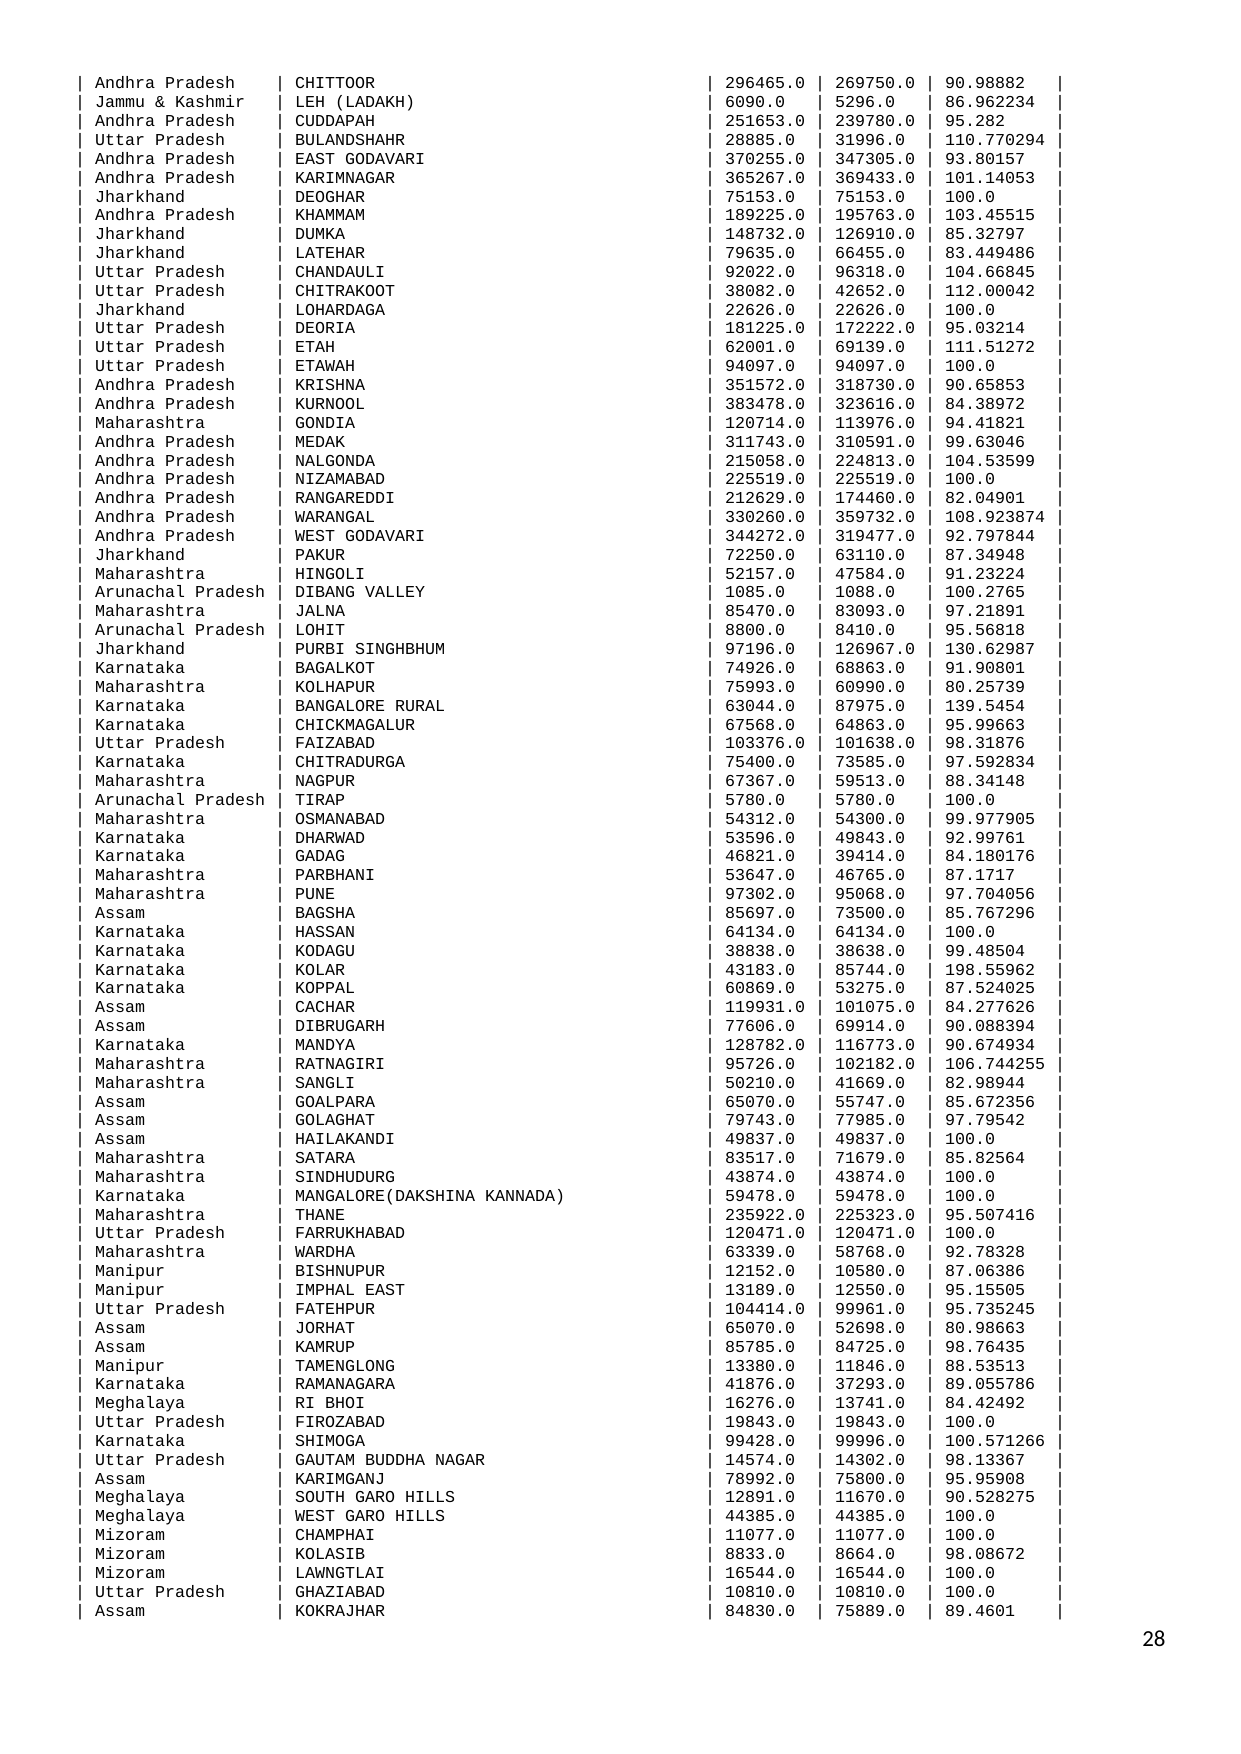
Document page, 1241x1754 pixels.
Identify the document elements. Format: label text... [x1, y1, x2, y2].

text | Jharkhand | DUMKA | 148732.0 | 126910.0 | 85.32797 | [75, 226, 1165, 245]
text | Arunachal Pradesh | LOHIT | 8800.0 | 8410.0 | 95.56818 | [75, 622, 1165, 641]
text | Andhra Pradesh | CHITTOOR | 296465.0 | 269750.0 | 90.98882 | [75, 75, 1165, 94]
text | Uttar Pradesh | GHAZIABAD | 10810.0 | 10810.0 | 100.0 | [75, 1583, 1165, 1602]
text | Jharkhand | LOHARDAGA | 22626.0 | 22626.0 | 100.0 | [75, 301, 1165, 320]
text | Assam | JORHAT | 65070.0 | 52698.0 | 80.98663 | [75, 1319, 1165, 1338]
text | Assam | DIBRUGARH | 77606.0 | 69914.0 | 90.088394 | [75, 1018, 1165, 1037]
text | Uttar Pradesh | FARRUKHABAD | 120471.0 | 120471.0 | 100.0 | [75, 1225, 1165, 1244]
text | Uttar Pradesh | FATEHPUR | 104414.0 | 99961.0 | 95.735245 | [75, 1301, 1165, 1319]
text | Assam | KARIMGANJ | 78992.0 | 75800.0 | 95.95908 | [75, 1470, 1165, 1489]
text | Assam | HAILAKANDI | 49837.0 | 49837.0 | 100.0 | [75, 1131, 1165, 1150]
text | Uttar Pradesh | ETAWAH | 94097.0 | 94097.0 | 100.0 | [75, 358, 1165, 377]
text | Karnataka | SHIMOGA | 99428.0 | 99996.0 | 100.571266 | [75, 1432, 1165, 1451]
text | Maharashtra | JALNA | 85470.0 | 83093.0 | 97.21891 | [75, 603, 1165, 622]
text | Maharashtra | GONDIA | 120714.0 | 113976.0 | 94.41821 | [75, 414, 1165, 433]
text | Maharashtra | SANGLI | 50210.0 | 41669.0 | 82.98944 | [75, 1074, 1165, 1093]
text | Karnataka | KODAGU | 38838.0 | 38638.0 | 99.48504 | [75, 942, 1165, 961]
text | Jammu & Kashmir | LEH (LADAKH) | 6090.0 | 5296.0 | 86.962234 | [75, 94, 1165, 113]
text | Karnataka | BAGALKOT | 74926.0 | 68863.0 | 91.90801 | [75, 659, 1165, 678]
text | Manipur | BISHNUPUR | 12152.0 | 10580.0 | 87.06386 | [75, 1263, 1165, 1282]
text | Meghalaya | RI BHOI | 16276.0 | 13741.0 | 84.42492 | [75, 1395, 1165, 1414]
text | Andhra Pradesh | EAST GODAVARI | 370255.0 | 347305.0 | 93.80157 | [75, 150, 1165, 169]
text | Uttar Pradesh | CHITRAKOOT | 38082.0 | 42652.0 | 112.00042 | [75, 282, 1165, 301]
text | Maharashtra | SATARA | 83517.0 | 71679.0 | 85.82564 | [75, 1150, 1165, 1168]
text | Assam | KOKRAJHAR | 84830.0 | 75889.0 | 89.4601 | [75, 1602, 1165, 1621]
text | Maharashtra | PARBHANI | 53647.0 | 46765.0 | 87.1717 | [75, 867, 1165, 886]
text | Arunachal Pradesh | DIBANG VALLEY | 1085.0 | 1088.0 | 100.2765 | [75, 584, 1165, 603]
text | Maharashtra | HINGOLI | 52157.0 | 47584.0 | 91.23224 | [75, 565, 1165, 584]
text | Jharkhand | LATEHAR | 79635.0 | 66455.0 | 83.449486 | [75, 245, 1165, 263]
text | Assam | KAMRUP | 85785.0 | 84725.0 | 98.76435 | [75, 1338, 1165, 1357]
text | Uttar Pradesh | FIROZABAD | 19843.0 | 19843.0 | 100.0 | [75, 1414, 1165, 1432]
text | Uttar Pradesh | DEORIA | 181225.0 | 172222.0 | 95.03214 | [75, 320, 1165, 339]
text | Arunachal Pradesh | TIRAP | 5780.0 | 5780.0 | 100.0 | [75, 791, 1165, 810]
text | Meghalaya | SOUTH GARO HILLS | 12891.0 | 11670.0 | 90.528275 | [75, 1489, 1165, 1508]
text | Andhra Pradesh | WARANGAL | 330260.0 | 359732.0 | 108.923874 | [75, 509, 1165, 527]
text | Maharashtra | RATNAGIRI | 95726.0 | 102182.0 | 106.744255 | [75, 1055, 1165, 1074]
text | Karnataka | GADAG | 46821.0 | 39414.0 | 84.180176 | [75, 848, 1165, 867]
text | Uttar Pradesh | CHANDAULI | 92022.0 | 96318.0 | 104.66845 | [75, 263, 1165, 282]
text | Mizoram | LAWNGTLAI | 16544.0 | 16544.0 | 100.0 | [75, 1564, 1165, 1583]
text | Maharashtra | KOLHAPUR | 75993.0 | 60990.0 | 80.25739 | [75, 678, 1165, 697]
text | Andhra Pradesh | NIZAMABAD | 225519.0 | 225519.0 | 100.0 | [75, 471, 1165, 490]
text | Andhra Pradesh | KARIMNAGAR | 365267.0 | 369433.0 | 101.14053 | [75, 169, 1165, 188]
text | Karnataka | KOLAR | 43183.0 | 85744.0 | 198.55962 | [75, 961, 1165, 980]
text | Andhra Pradesh | RANGAREDDI | 212629.0 | 174460.0 | 82.04901 | [75, 490, 1165, 509]
text | Uttar Pradesh | BULANDSHAHR | 28885.0 | 31996.0 | 110.770294 | [75, 132, 1165, 150]
text | Uttar Pradesh | GAUTAM BUDDHA NAGAR | 14574.0 | 14302.0 | 98.13367 | [75, 1451, 1165, 1470]
text | Manipur | TAMENGLONG | 13380.0 | 11846.0 | 88.53513 | [75, 1357, 1165, 1376]
text | Uttar Pradesh | ETAH | 62001.0 | 69139.0 | 111.51272 | [75, 339, 1165, 358]
text | Manipur | IMPHAL EAST | 13189.0 | 12550.0 | 95.15505 | [75, 1282, 1165, 1301]
text | Andhra Pradesh | KURNOOL | 383478.0 | 323616.0 | 84.38972 | [75, 396, 1165, 414]
text | Andhra Pradesh | KRISHNA | 351572.0 | 318730.0 | 90.65853 | [75, 377, 1165, 396]
text | Assam | BAGSHA | 85697.0 | 73500.0 | 85.767296 | [75, 904, 1165, 923]
text | Maharashtra | WARDHA | 63339.0 | 58768.0 | 92.78328 | [75, 1244, 1165, 1263]
text | Jharkhand | DEOGHAR | 75153.0 | 75153.0 | 100.0 | [75, 188, 1165, 207]
text | Karnataka | BANGALORE RURAL | 63044.0 | 87975.0 | 139.5454 | [75, 697, 1165, 716]
text | Karnataka | MANDYA | 128782.0 | 116773.0 | 90.674934 | [75, 1037, 1165, 1055]
text | Andhra Pradesh | WEST GODAVARI | 344272.0 | 319477.0 | 92.797844 | [75, 527, 1165, 546]
text | Maharashtra | THANE | 235922.0 | 225323.0 | 95.507416 | [75, 1206, 1165, 1225]
text | Andhra Pradesh | CUDDAPAH | 251653.0 | 239780.0 | 95.282 | [75, 113, 1165, 132]
text | Karnataka | DHARWAD | 53596.0 | 49843.0 | 92.99761 | [75, 829, 1165, 848]
text | Jharkhand | PURBI SINGHBHUM | 97196.0 | 126967.0 | 130.62987 | [75, 641, 1165, 659]
text | Karnataka | CHITRADURGA | 75400.0 | 73585.0 | 97.592834 | [75, 754, 1165, 773]
text | Karnataka | KOPPAL | 60869.0 | 53275.0 | 87.524025 | [75, 980, 1165, 999]
text | Maharashtra | SINDHUDURG | 43874.0 | 43874.0 | 100.0 | [75, 1168, 1165, 1187]
text | Assam | CACHAR | 119931.0 | 101075.0 | 84.277626 | [75, 999, 1165, 1018]
text | Karnataka | CHICKMAGALUR | 67568.0 | 64863.0 | 95.99663 | [75, 716, 1165, 735]
text | Andhra Pradesh | KHAMMAM | 189225.0 | 195763.0 | 103.45515 | [75, 207, 1165, 226]
text | Jharkhand | PAKUR | 72250.0 | 63110.0 | 87.34948 | [75, 546, 1165, 565]
text | Mizoram | KOLASIB | 8833.0 | 8664.0 | 98.08672 | [75, 1546, 1165, 1564]
text | Karnataka | MANGALORE(DAKSHINA KANNADA) | 59478.0 | 59478.0 | 100.0 | [75, 1187, 1165, 1206]
text | Andhra Pradesh | NALGONDA | 215058.0 | 224813.0 | 104.53599 | [75, 452, 1165, 471]
text | Meghalaya | WEST GARO HILLS | 44385.0 | 44385.0 | 100.0 | [75, 1508, 1165, 1527]
text | Maharashtra | OSMANABAD | 54312.0 | 54300.0 | 99.977905 | [75, 810, 1165, 829]
text | Mizoram | CHAMPHAI | 11077.0 | 11077.0 | 100.0 | [75, 1527, 1165, 1546]
text | Maharashtra | NAGPUR | 67367.0 | 59513.0 | 88.34148 | [75, 773, 1165, 791]
text | Karnataka | HASSAN | 64134.0 | 64134.0 | 100.0 | [75, 923, 1165, 942]
text | Maharashtra | PUNE | 97302.0 | 95068.0 | 97.704056 | [75, 886, 1165, 904]
text | Karnataka | RAMANAGARA | 41876.0 | 37293.0 | 89.055786 | [75, 1376, 1165, 1395]
text | Uttar Pradesh | FAIZABAD | 103376.0 | 101638.0 | 98.31876 | [75, 735, 1165, 754]
text | Andhra Pradesh | MEDAK | 311743.0 | 310591.0 | 99.63046 | [75, 433, 1165, 452]
text | Assam | GOLAGHAT | 79743.0 | 77985.0 | 97.79542 | [75, 1112, 1165, 1131]
text | Assam | GOALPARA | 65070.0 | 55747.0 | 85.672356 | [75, 1093, 1165, 1112]
